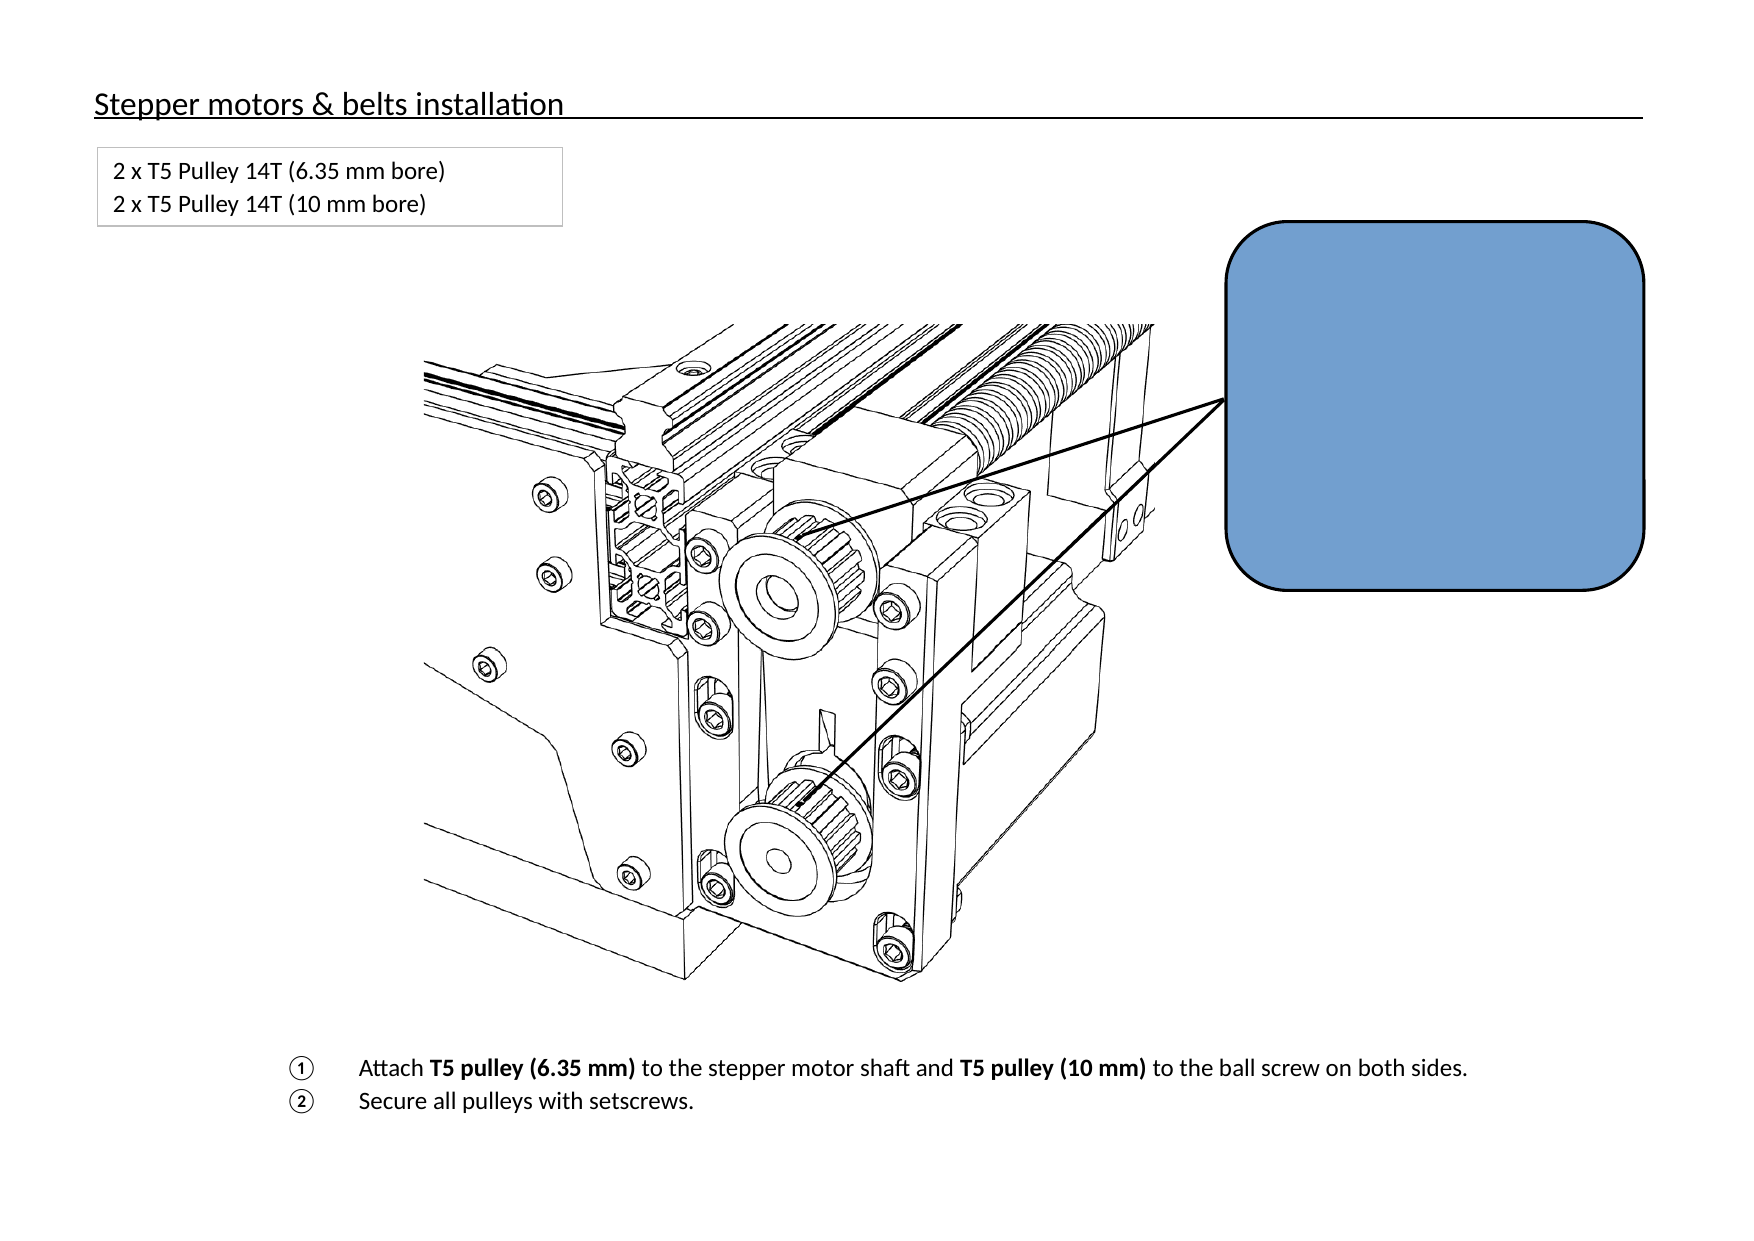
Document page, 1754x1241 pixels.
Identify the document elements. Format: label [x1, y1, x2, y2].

picture [423, 324, 1155, 1006]
